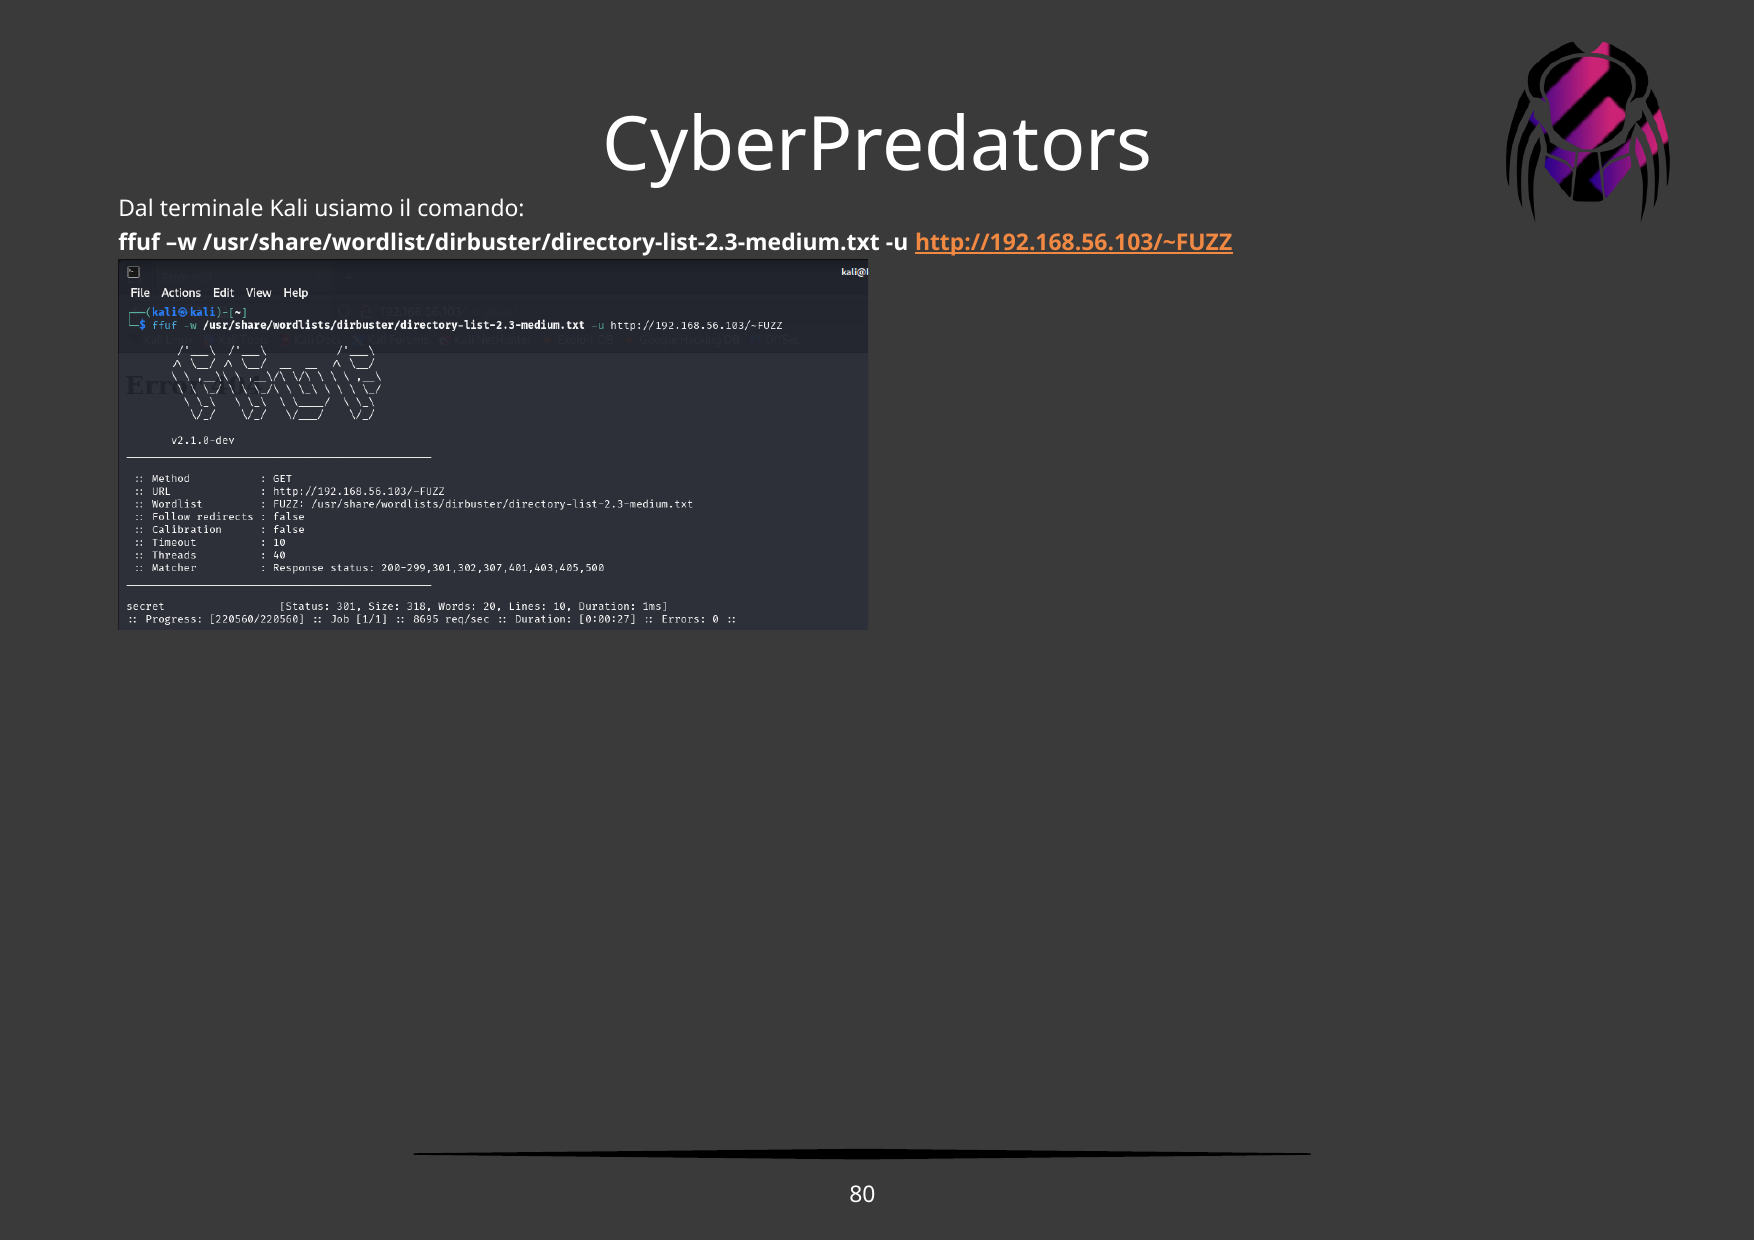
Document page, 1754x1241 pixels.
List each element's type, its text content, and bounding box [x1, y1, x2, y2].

picture [118, 259, 869, 630]
picture [1496, 40, 1679, 224]
